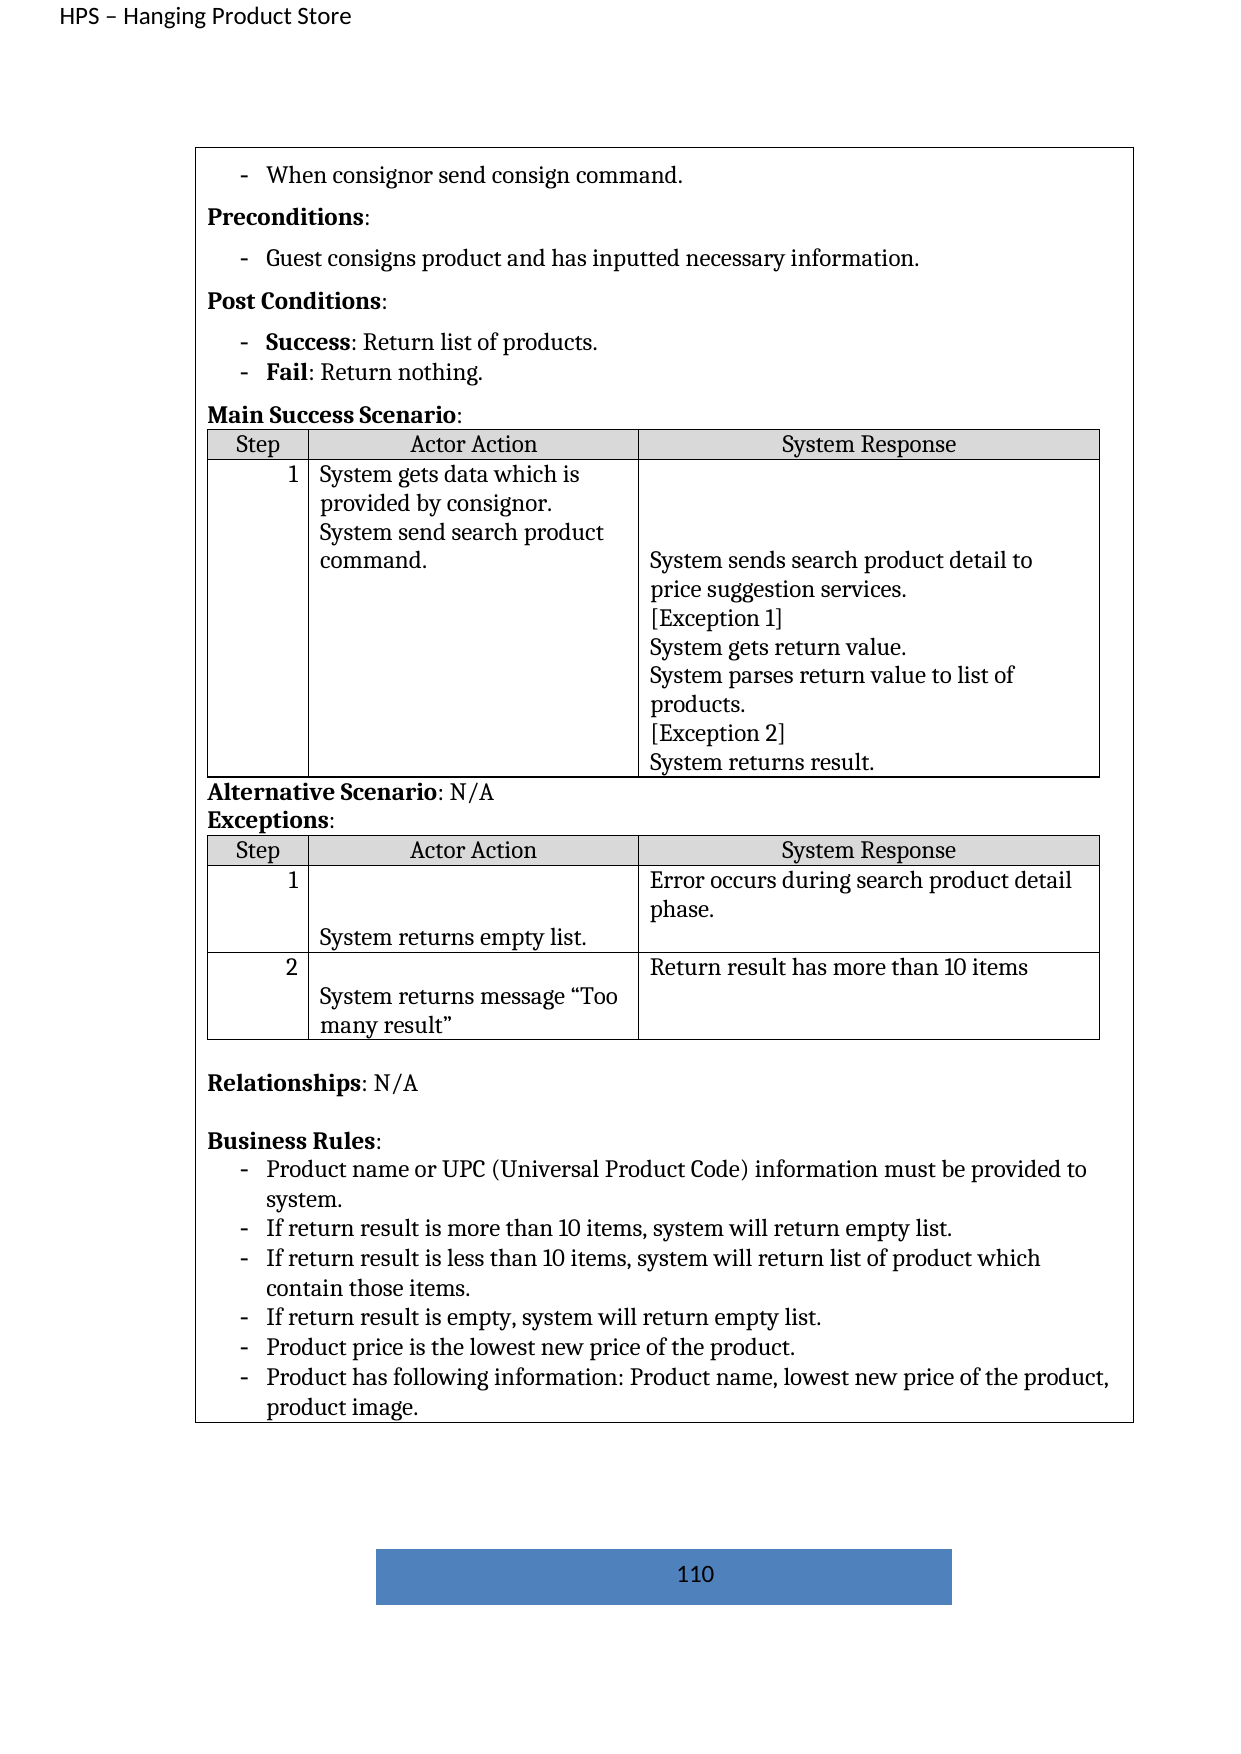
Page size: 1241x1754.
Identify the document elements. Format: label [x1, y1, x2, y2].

table_cell [196, 148, 1133, 1422]
